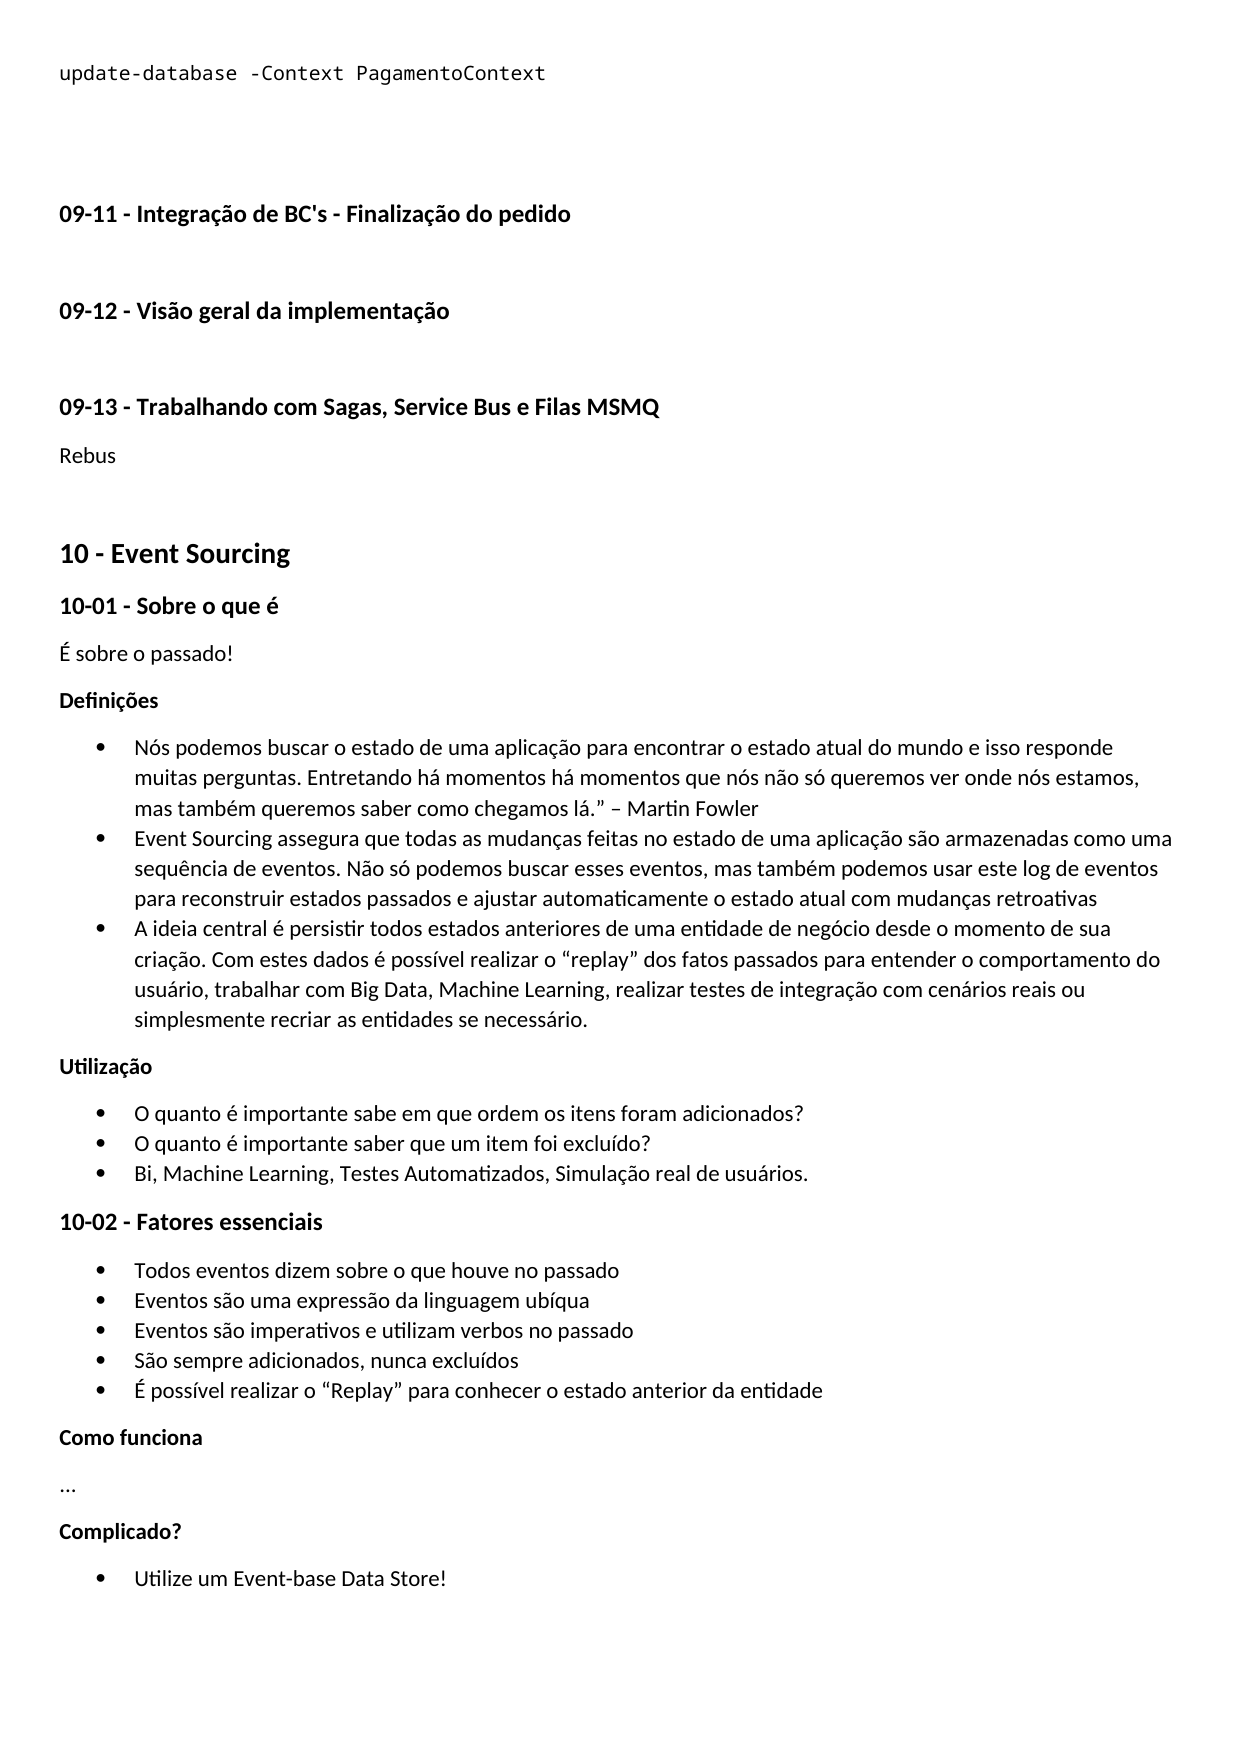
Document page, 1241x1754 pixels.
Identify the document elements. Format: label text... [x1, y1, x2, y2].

text Rebus [59, 441, 1181, 469]
text ... [59, 1470, 1181, 1498]
list Todos eventos dizem sobre o que houve no passado [97, 1256, 1181, 1284]
text update-database -Context PagamentoContext [59, 59, 1181, 86]
list São sempre adicionados, nunca excluídos [97, 1346, 1181, 1374]
list Utilize um Event-base Data Store! [97, 1564, 1181, 1592]
list Nós podemos buscar o estado de uma aplicação para encontrar o estado atual do mundo e isso responde muitas perguntas. Entretando há momentos há momentos que nós não só queremos ver onde nós estamos, mas também queremos saber como chegamos lá.” – Martin Fowler [97, 733, 1181, 822]
list Bi, Machine Learning, Testes Automatizados, Simulação real de usuários. [97, 1159, 1181, 1187]
subtitle Complicado? [59, 1517, 1181, 1545]
subtitle Definições [59, 686, 1181, 714]
list É possível realizar o “Replay” para conhecer o estado anterior da entidade [97, 1377, 1181, 1404]
subtitle 09-12 - Visão geral da implementação [59, 295, 1181, 326]
list A ideia central é persistir todos estados anteriores de uma entidade de negócio desde o momento de sua criação. Com estes dados é possível realizar o “replay” dos fatos passados para entender o comportamento do usuário, trabalhar com Big Data, Machine Learning, realizar testes de integração com cenários reais ou simplesmente recriar as entidades se necessário. [97, 914, 1181, 1033]
subtitle 09-13 - Trabalhando com Sagas, Service Bus e Filas MSMQ [59, 391, 1181, 422]
list Eventos são uma expressão da linguagem ubíqua [97, 1286, 1181, 1314]
subtitle 09-11 - Integração de BC's - Finalização do pedido [59, 198, 1181, 229]
subtitle 10-01 - Sobre o que é [59, 590, 1181, 620]
subtitle 10-02 - Fatores essenciais [59, 1206, 1181, 1237]
list O quanto é importante saber que um item foi excluído? [97, 1129, 1181, 1157]
subtitle 10 - Event Sourcing [59, 535, 1181, 570]
subtitle Utilização [59, 1052, 1181, 1080]
list Event Sourcing assegura que todas as mudanças feitas no estado de uma aplicação são armazenadas como uma sequência de eventos. Não só podemos buscar esses eventos, mas também podemos usar este log de eventos para reconstruir estados passados e ajustar automaticamente o estado atual com mudanças retroativas [97, 824, 1181, 912]
list Eventos são imperativos e utilizam verbos no passado [97, 1316, 1181, 1344]
list O quanto é importante sabe em que ordem os itens foram adicionados? [97, 1099, 1181, 1127]
subtitle Como funciona [59, 1423, 1181, 1451]
text É sobre o passado! [59, 639, 1181, 667]
